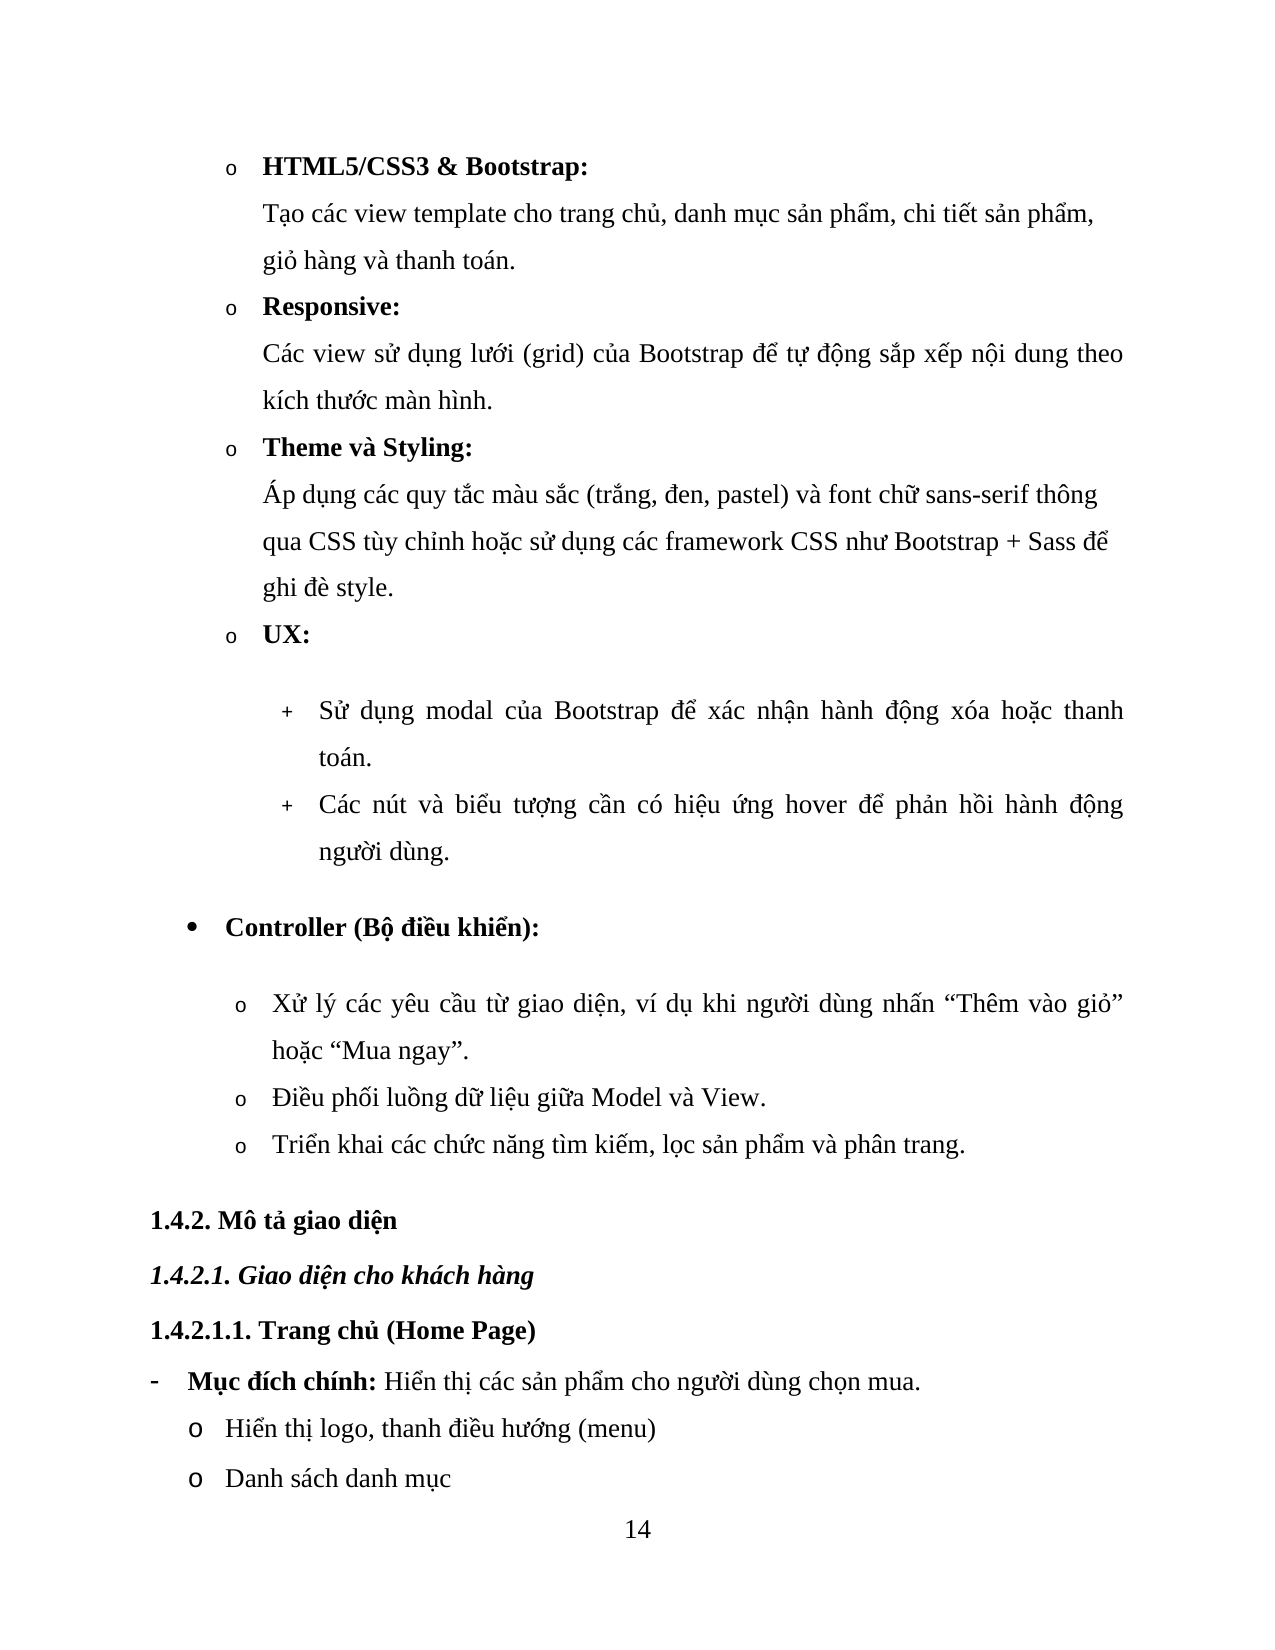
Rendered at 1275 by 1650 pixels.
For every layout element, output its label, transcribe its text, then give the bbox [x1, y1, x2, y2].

list Điều phối luồng dữ liệu giữa Model và View. [234, 1081, 1125, 1112]
list Triển khai các chức năng tìm kiếm, lọc sản phẩm và phân trang. [234, 1128, 1125, 1159]
list HTML5/CSS3 & Bootstrap: Tạo các view template cho trang chủ, danh mục sản phẩm, chi tiết sản phẩm, giỏ hàng và thanh toán. [225, 150, 1125, 275]
subtitle 1.4.2. Mô tả giao diện [150, 1204, 1125, 1236]
list UX: [225, 618, 1125, 649]
list Xử lý các yêu cầu từ giao diện, ví dụ khi người dùng nhấn “Thêm vào giỏ” hoặc “Mua ngay”. [234, 987, 1125, 1065]
list Các nút và biểu tượng cần có hiệu ứng hover để phản hồi hành động người dùng. [281, 788, 1125, 866]
list Responsive: Các view sử dụng lưới (grid) của Bootstrap để tự động sắp xếp nội dung theo kích thước màn hình. [225, 290, 1125, 415]
list Controller (Bộ điều khiển): [187, 911, 1125, 942]
list Hiển thị logo, thanh điều hướng (menu) [187, 1412, 1125, 1446]
list Sử dụng modal của Bootstrap để xác nhận hành động xóa hoặc thanh toán. [281, 694, 1125, 772]
subtitle 1.4.2.1.1. Trang chủ (Home Page) [150, 1314, 1125, 1346]
list Mục đích chính: Hiển thị các sản phẩm cho người dùng chọn mua. [150, 1365, 1125, 1396]
list Theme và Styling: Áp dụng các quy tắc màu sắc (trắng, đen, pastel) và font chữ sans-serif thông qua CSS tùy chỉnh hoặc sử dụng các framework CSS như Bootstrap + Sass để ghi đè style. [225, 431, 1125, 602]
subtitle 1.4.2.1. Giao diện cho khách hàng [150, 1259, 1125, 1291]
list Danh sách danh mục [187, 1462, 1125, 1496]
